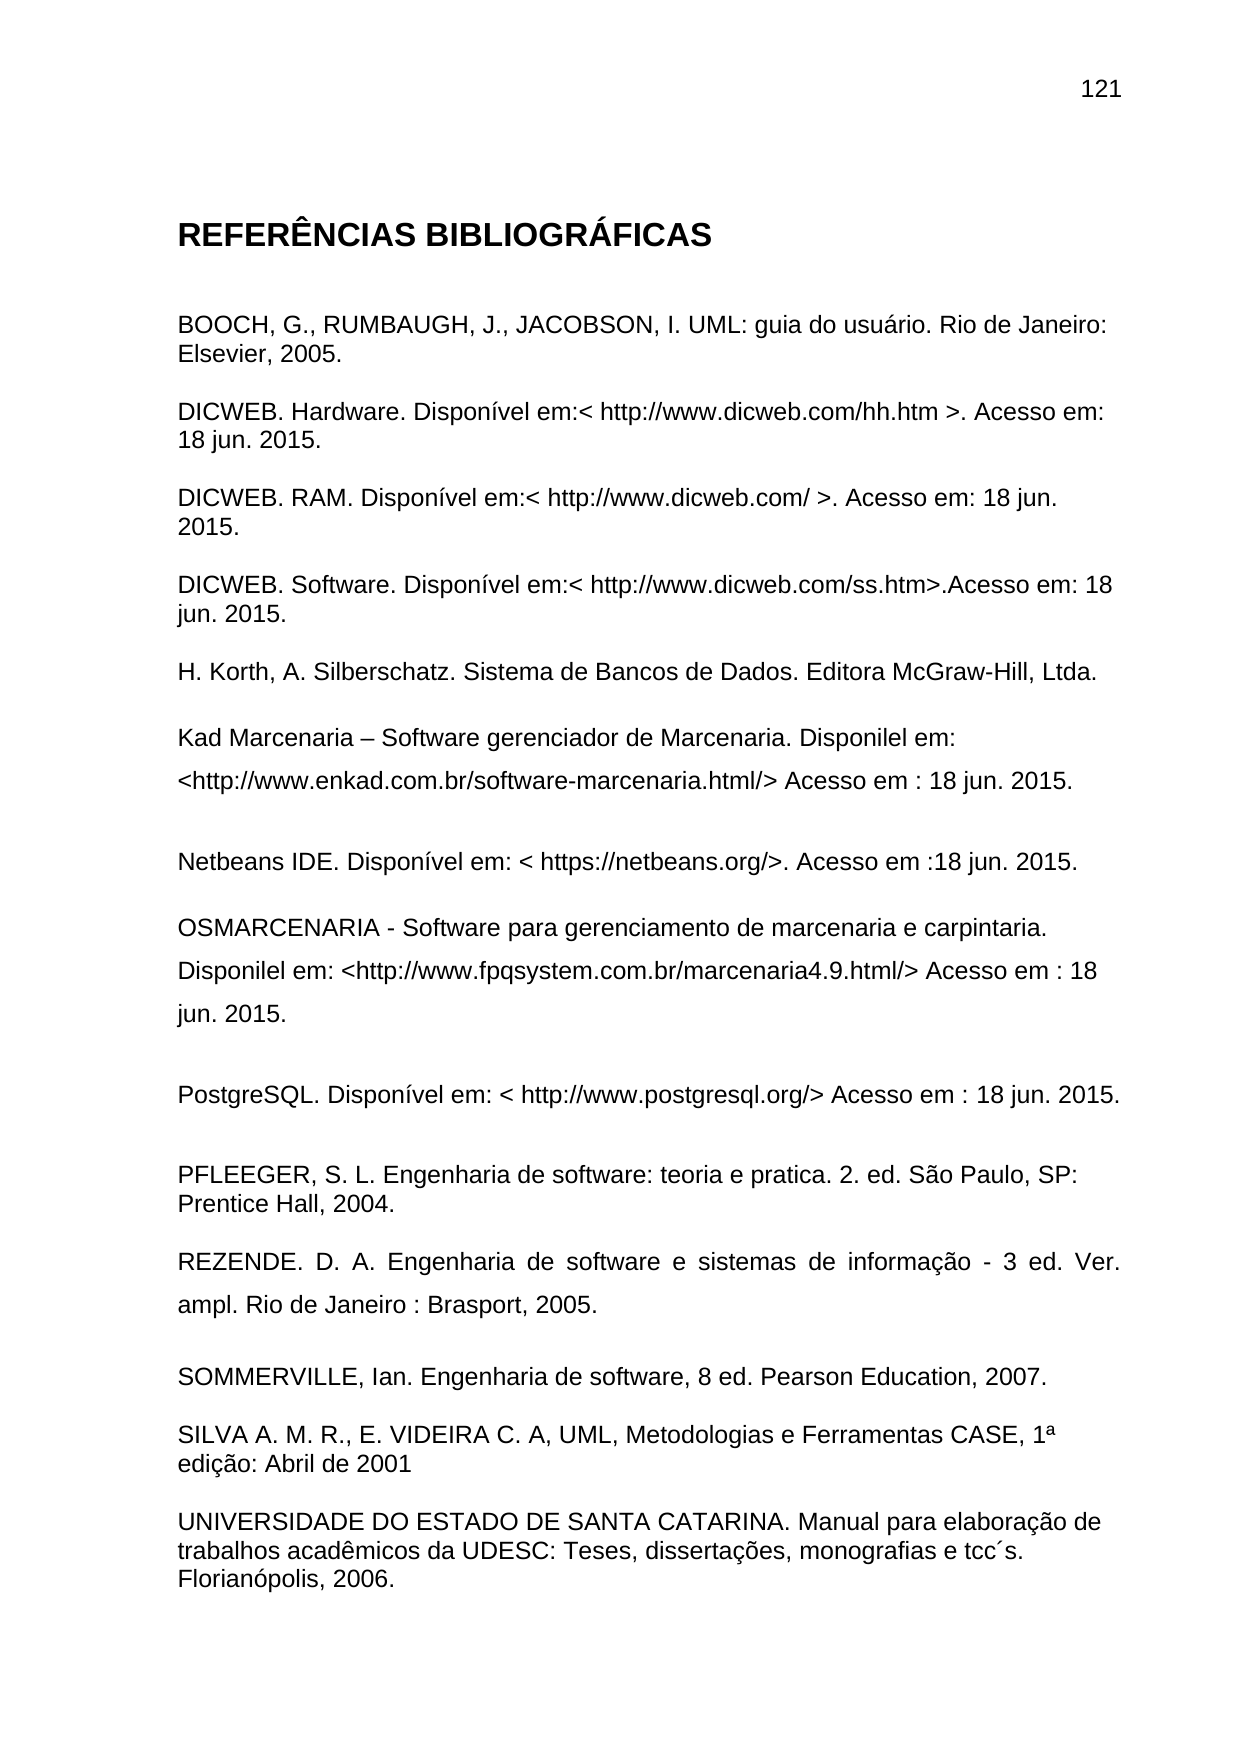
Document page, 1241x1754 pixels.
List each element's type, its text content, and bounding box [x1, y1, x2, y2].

text Netbeans IDE. Disponível em: < https://netbeans.org/>. Acesso em :18 jun. 2015. [177, 846, 1122, 875]
text PFLEEGER, S. L. Engenharia de software: teoria e pratica. 2. ed. São Paulo, SP: Prentice Hall, 2004. [177, 1160, 1122, 1218]
text BOOCH, G., RUMBAUGH, J., JACOBSON, I. UML: guia do usuário. Rio de Janeiro: Elsevier, 2005. [177, 310, 1122, 367]
text DICWEB. Hardware. Disponível em:< http://www.dicweb.com/hh.htm >. Acesso em: 18 jun. 2015. [177, 396, 1122, 454]
text H. Korth, A. Silberschatz. Sistema de Bancos de Dados. Editora McGraw-Hill, Ltda. [177, 656, 1122, 685]
text PostgreSQL. Disponível em: < http://www.postgresql.org/> Acesso em : 18 jun. 2015. [177, 1079, 1122, 1108]
text UNIVERSIDADE DO ESTADO DE SANTA CATARINA. Manual para elaboração de trabalhos acadêmicos da UDESC: Teses, dissertações, monografias e tcc´s. Florianópolis, 2006. [177, 1507, 1122, 1593]
text SOMMERVILLE, Ian. Engenharia de software, 8 ed. Pearson Education, 2007. [177, 1362, 1122, 1391]
text DICWEB. RAM. Disponível em:< http://www.dicweb.com/ >. Acesso em: 18 jun. 2015. [177, 483, 1122, 541]
text REZENDE. D. A. Engenharia de software e sistemas de informação - 3 ed. Ver. ampl. Rio de Janeiro : Brasport, 2005. [177, 1247, 1122, 1319]
text DICWEB. Software. Disponível em:< http://www.dicweb.com/ss.htm>.Acesso em: 18 jun. 2015. [177, 570, 1122, 627]
text OSMARCENARIA - Software para gerenciamento de marcenaria e carpintaria. Disponilel em: <http://www.fpqsystem.com.br/marcenaria4.9.html/> Acesso em : 18 jun. 2015. [177, 913, 1122, 1028]
text Kad Marcenaria – Software gerenciador de Marcenaria. Disponilel em: <http://www.enkad.com.br/software-marcenaria.html/> Acesso em : 18 jun. 2015. [177, 723, 1122, 794]
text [177, 215, 1122, 253]
text SILVA A. M. R., E. VIDEIRA C. A, UML, Metodologias e Ferramentas CASE, 1ª edição: Abril de 2001 [177, 1420, 1122, 1478]
